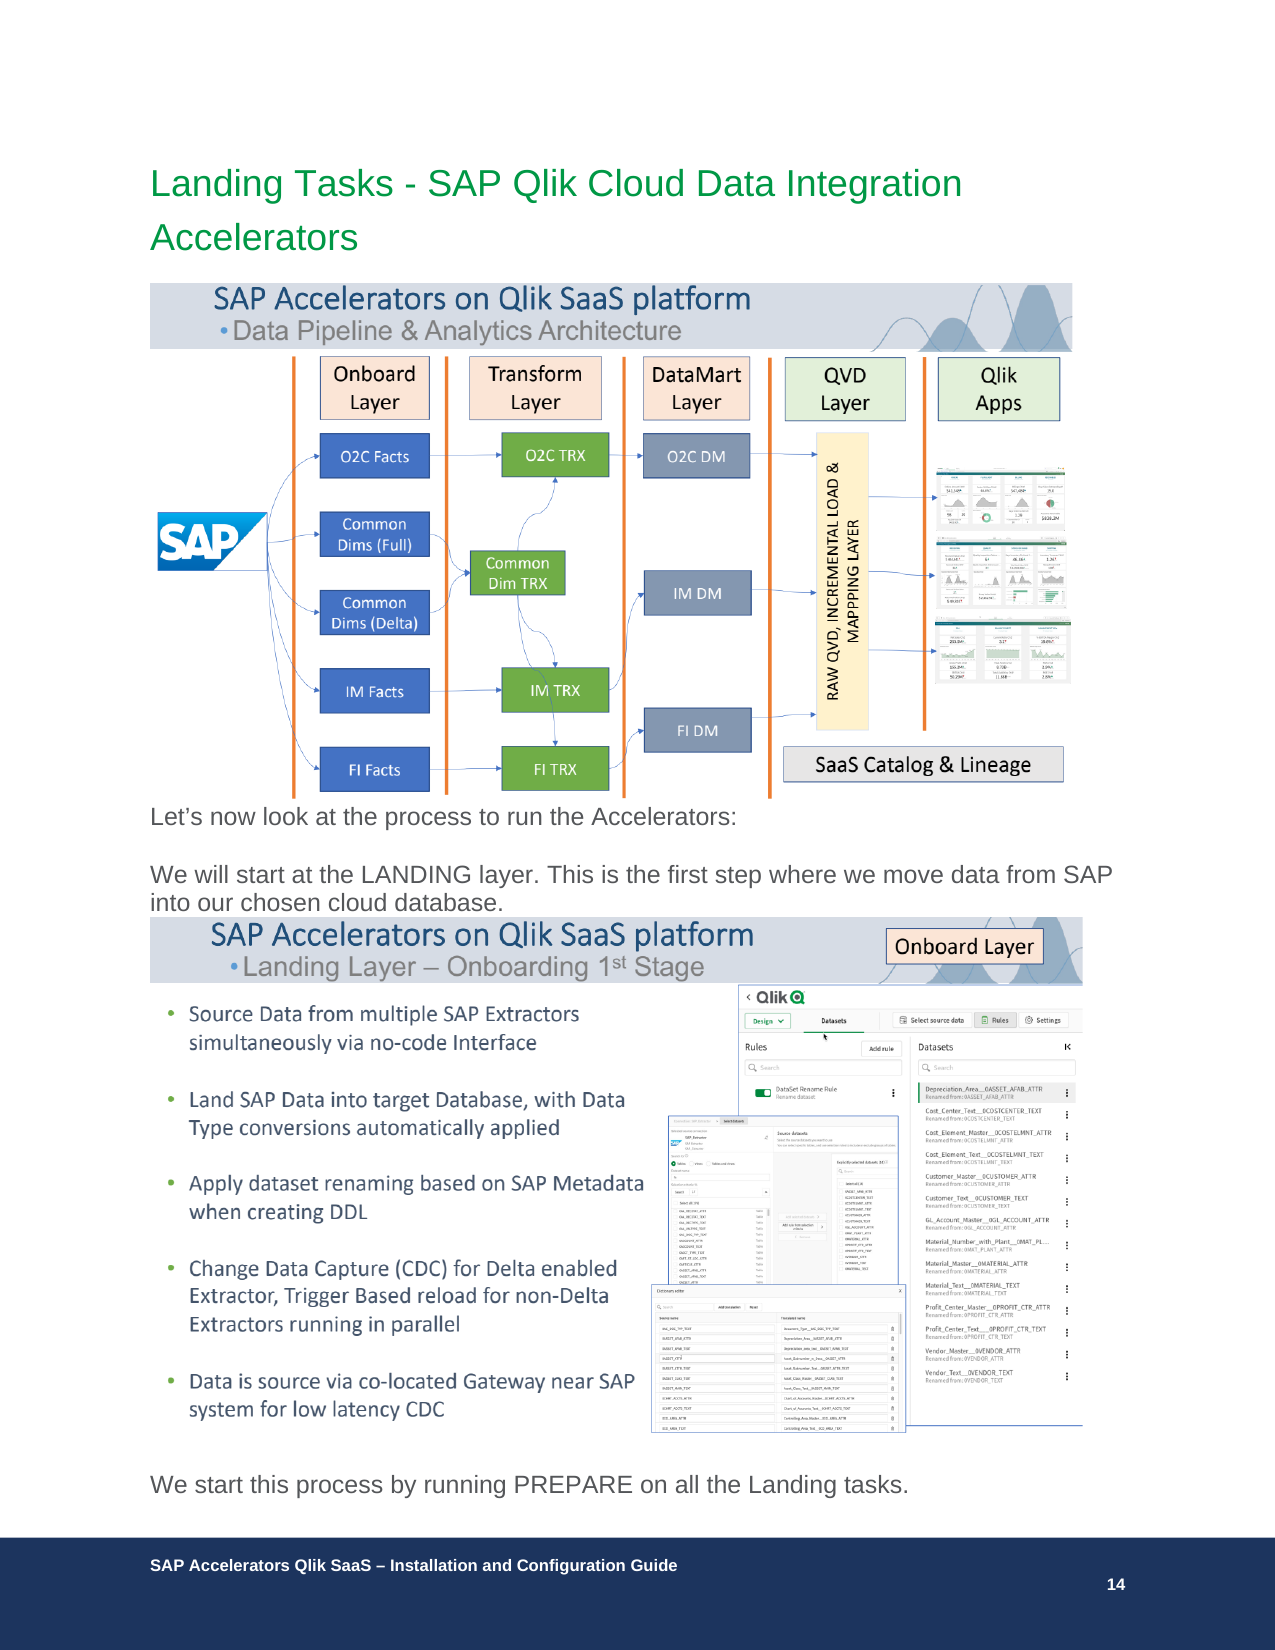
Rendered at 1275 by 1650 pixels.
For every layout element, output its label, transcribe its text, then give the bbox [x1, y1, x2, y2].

text Let’s now look at the process to run the Accelerators: [150, 283, 1125, 831]
text We will start at the LANDING layer. This is the first step where we move data from SAP into our chosen cloud database. [150, 859, 1125, 917]
text We start this process by running PREPARE on all the Landing tasks. [150, 1471, 1125, 1499]
subtitle Landing Tasks - SAP Qlik Cloud Data Integration Accelerators [150, 150, 1125, 258]
